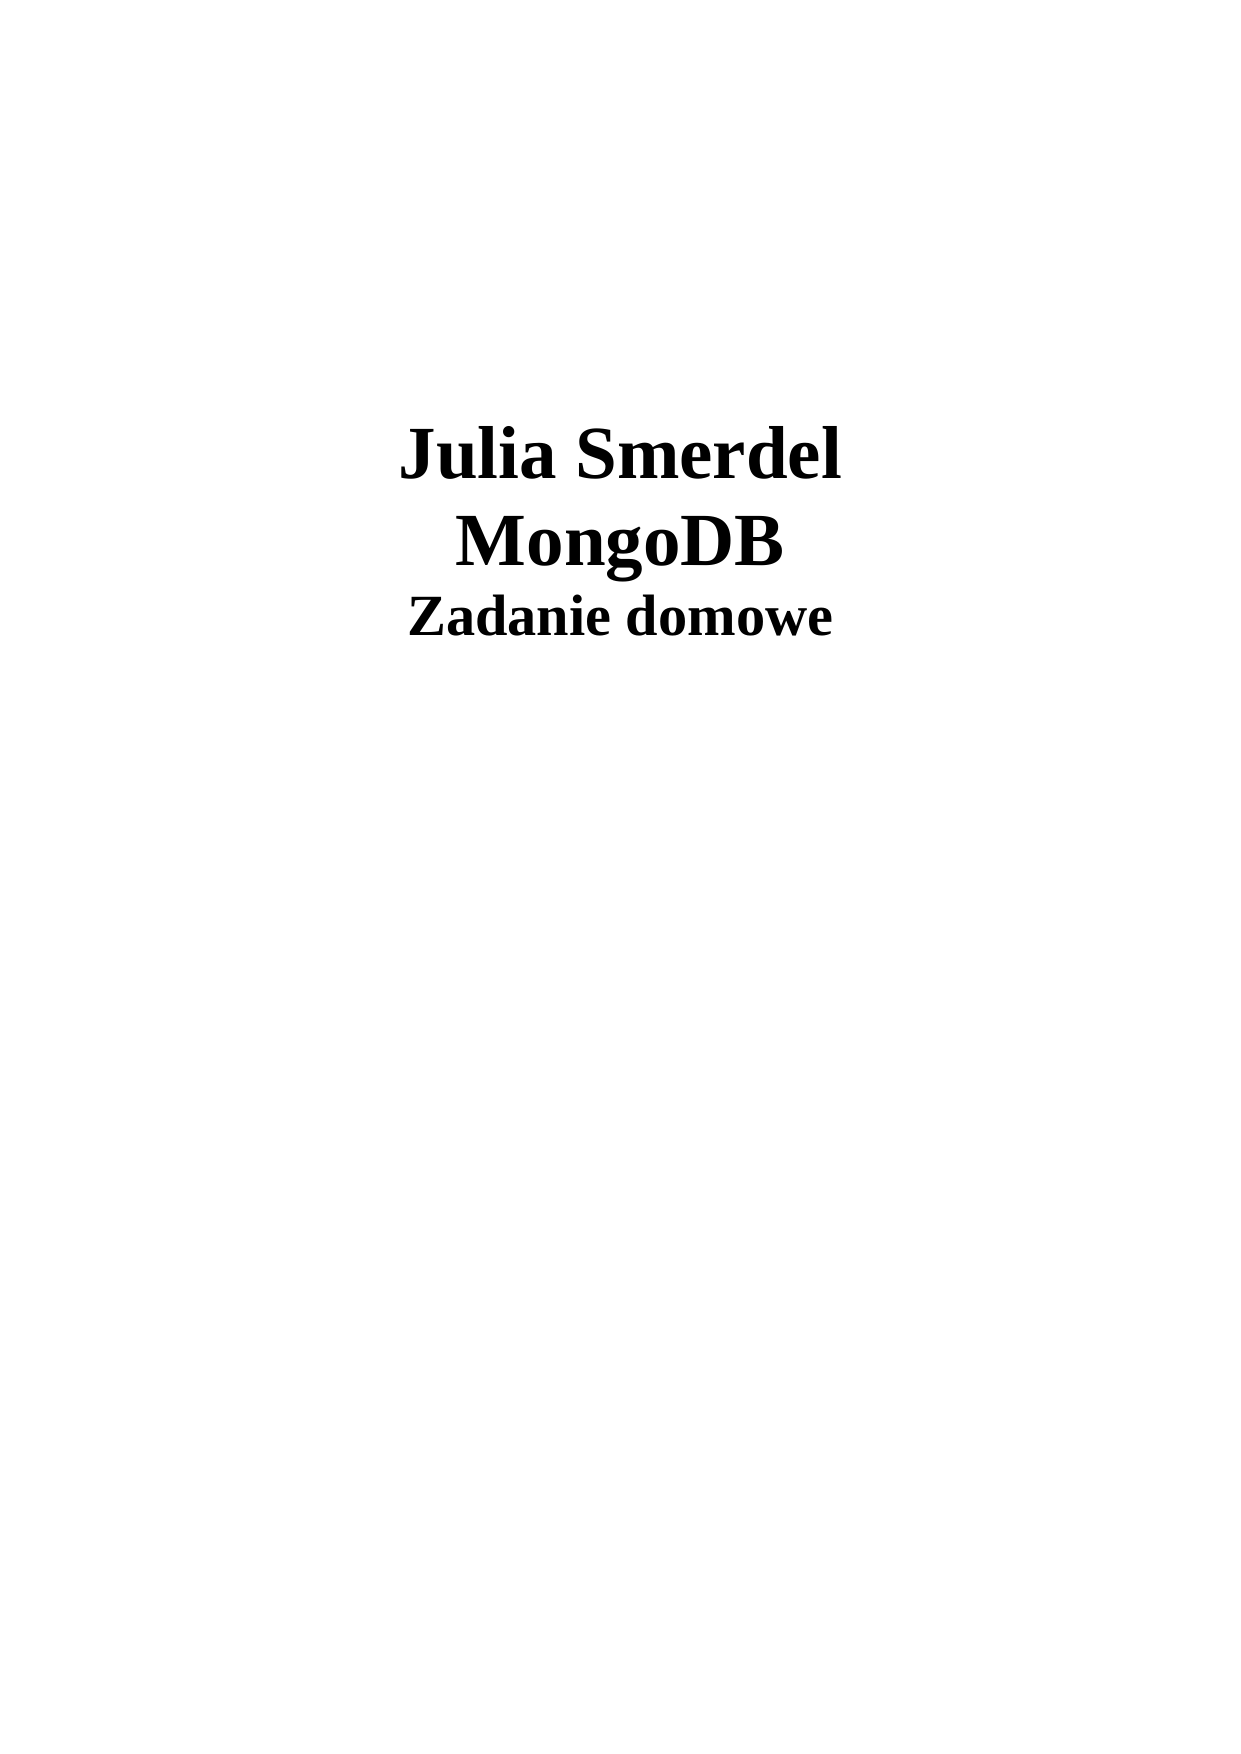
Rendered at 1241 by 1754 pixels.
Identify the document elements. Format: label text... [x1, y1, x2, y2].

text MongoDB [150, 495, 1090, 581]
text Julia Smerdel [150, 409, 1090, 495]
text Zadanie domowe [150, 581, 1090, 648]
